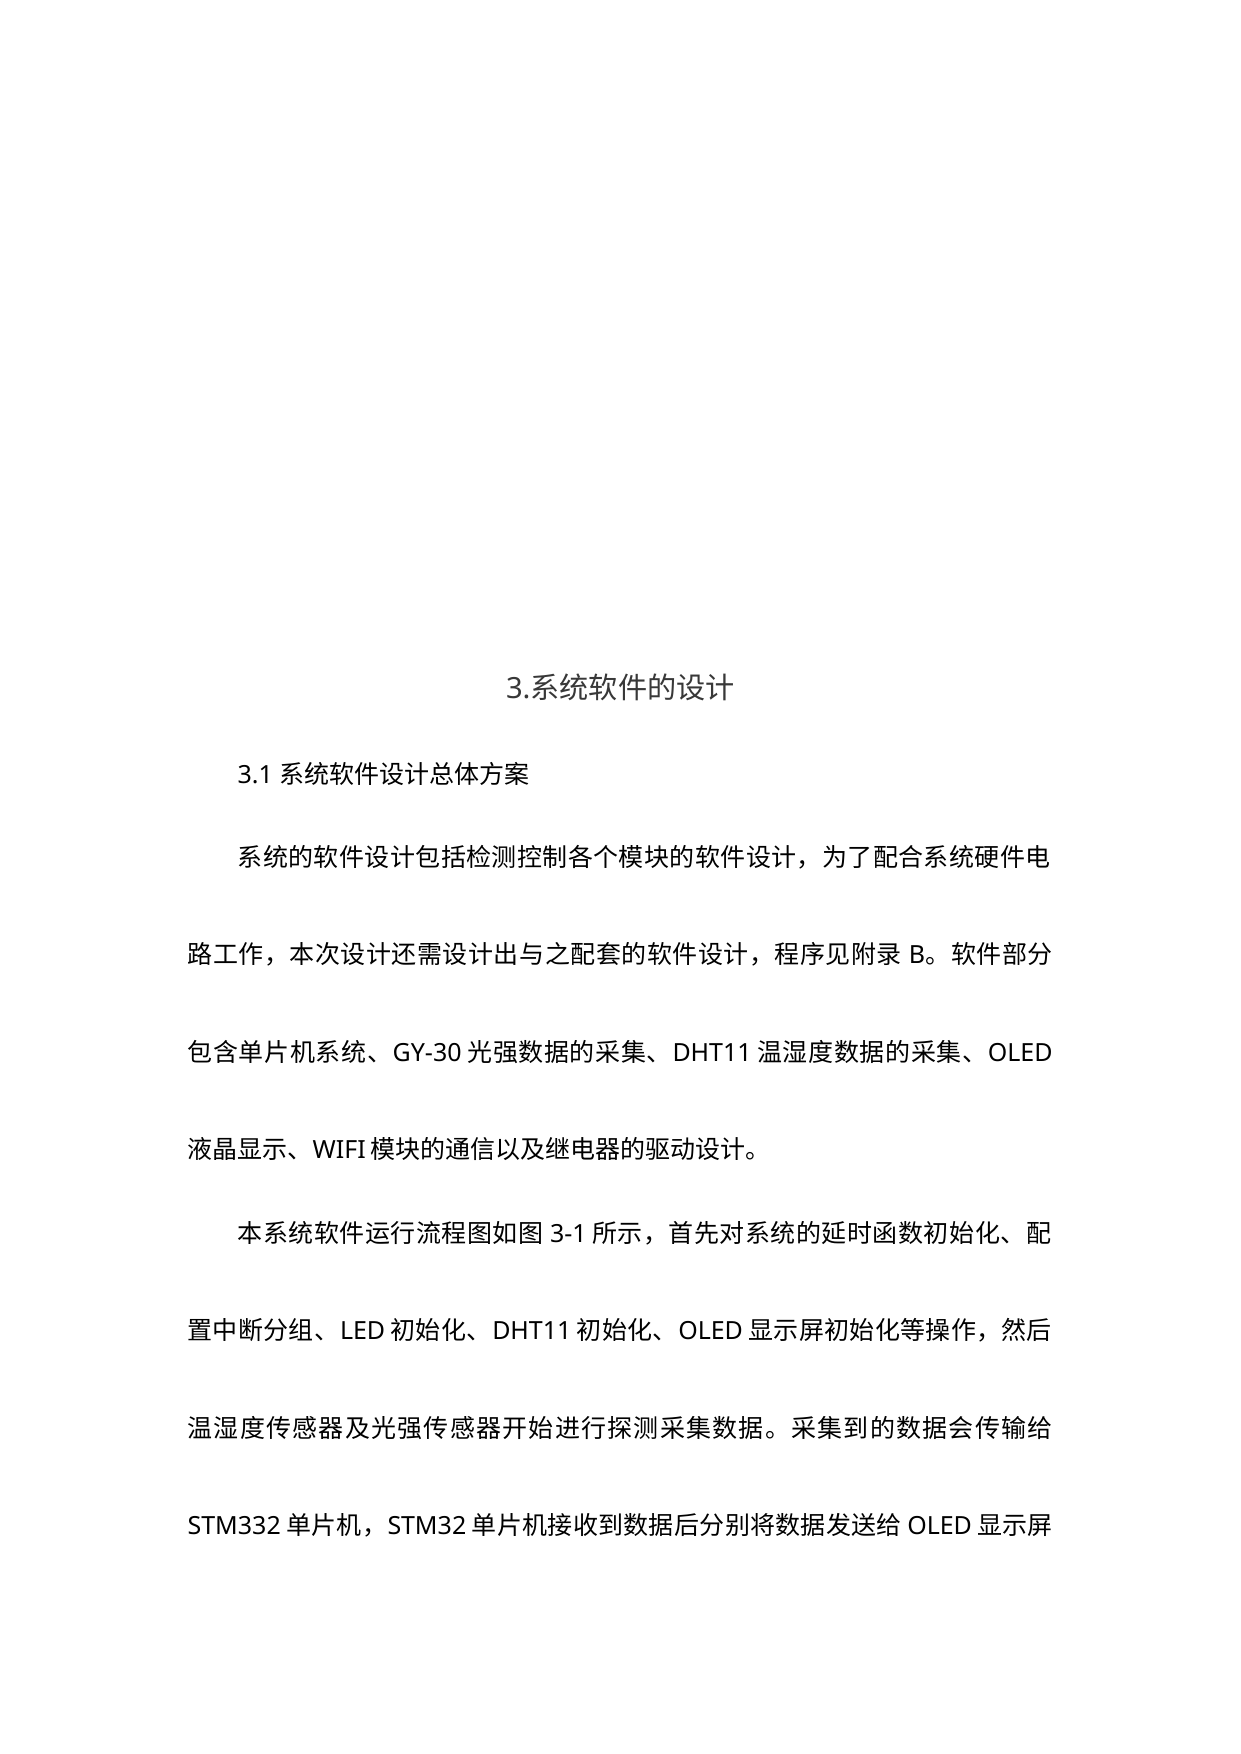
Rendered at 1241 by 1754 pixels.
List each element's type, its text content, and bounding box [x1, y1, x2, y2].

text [187, 1199, 1053, 1556]
text 系统的软件设计包括检测控制各个模块的软件设计，为了配合系统硬件电路工作，本次设计还需设计出与之配套的软件设计，程序见附录B。软件部分包含单片机系统、GY-30光强数据的采集、DHT11温湿度数据的采集、OLED液晶显示、WIFI模块的通信以及继电器的驱动设计。 [187, 823, 1053, 1181]
text 3.系统软件的设计 [187, 654, 1053, 719]
text 3.1 系统软件设计总体方案 [187, 740, 1053, 805]
